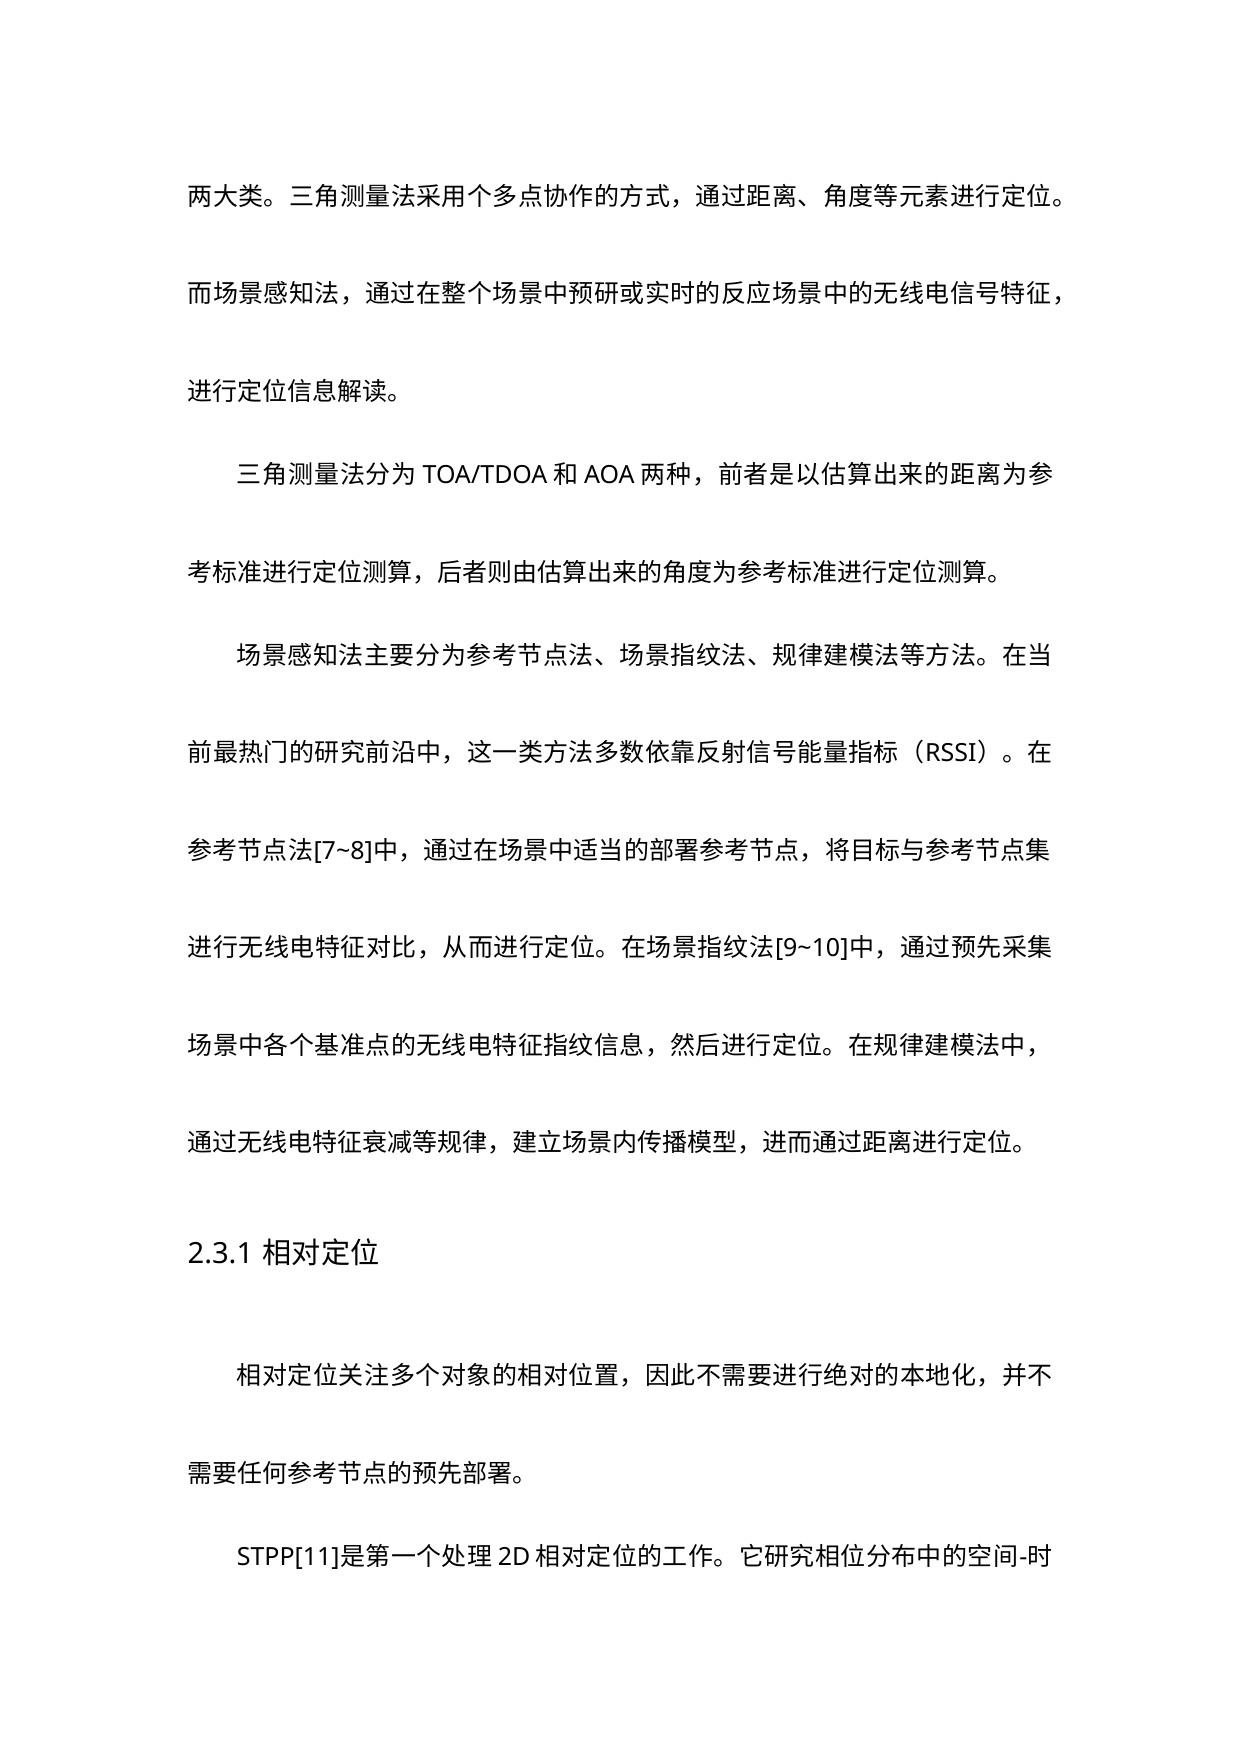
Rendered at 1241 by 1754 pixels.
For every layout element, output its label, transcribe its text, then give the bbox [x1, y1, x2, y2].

text 相对定位关注多个对象的相对位置，因此不需要进行绝对的本地化，并不需要任何参考节点的预先部署。 [187, 1341, 1053, 1504]
text 场景感知法主要分为参考节点法、场景指纹法、规律建模法等方法。在当前最热门的研究前沿中，这一类方法多数依靠反射信号能量指标（RSSI）。在参考节点法[7~8]中，通过在场景中适当的部署参考节点，将目标与参考节点集进行无线电特征对比，从而进行定位。在场景指纹法[9~10]中，通过预先采集场景中各个基准点的无线电特征指纹信息，然后进行定位。在规律建模法中，通过无线电特征衰减等规律，建立场景内传播模型，进而通过距离进行定位。 [187, 621, 1053, 1173]
text 三角测量法分为TOA/TDOA和AOA两种，前者是以估算出来的距离为参考标准进行定位测算，后者则由估算出来的角度为参考标准进行定位测算。 [187, 440, 1053, 603]
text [187, 1522, 1053, 1587]
subtitle 相对定位 [187, 1218, 1053, 1283]
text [187, 162, 1053, 422]
